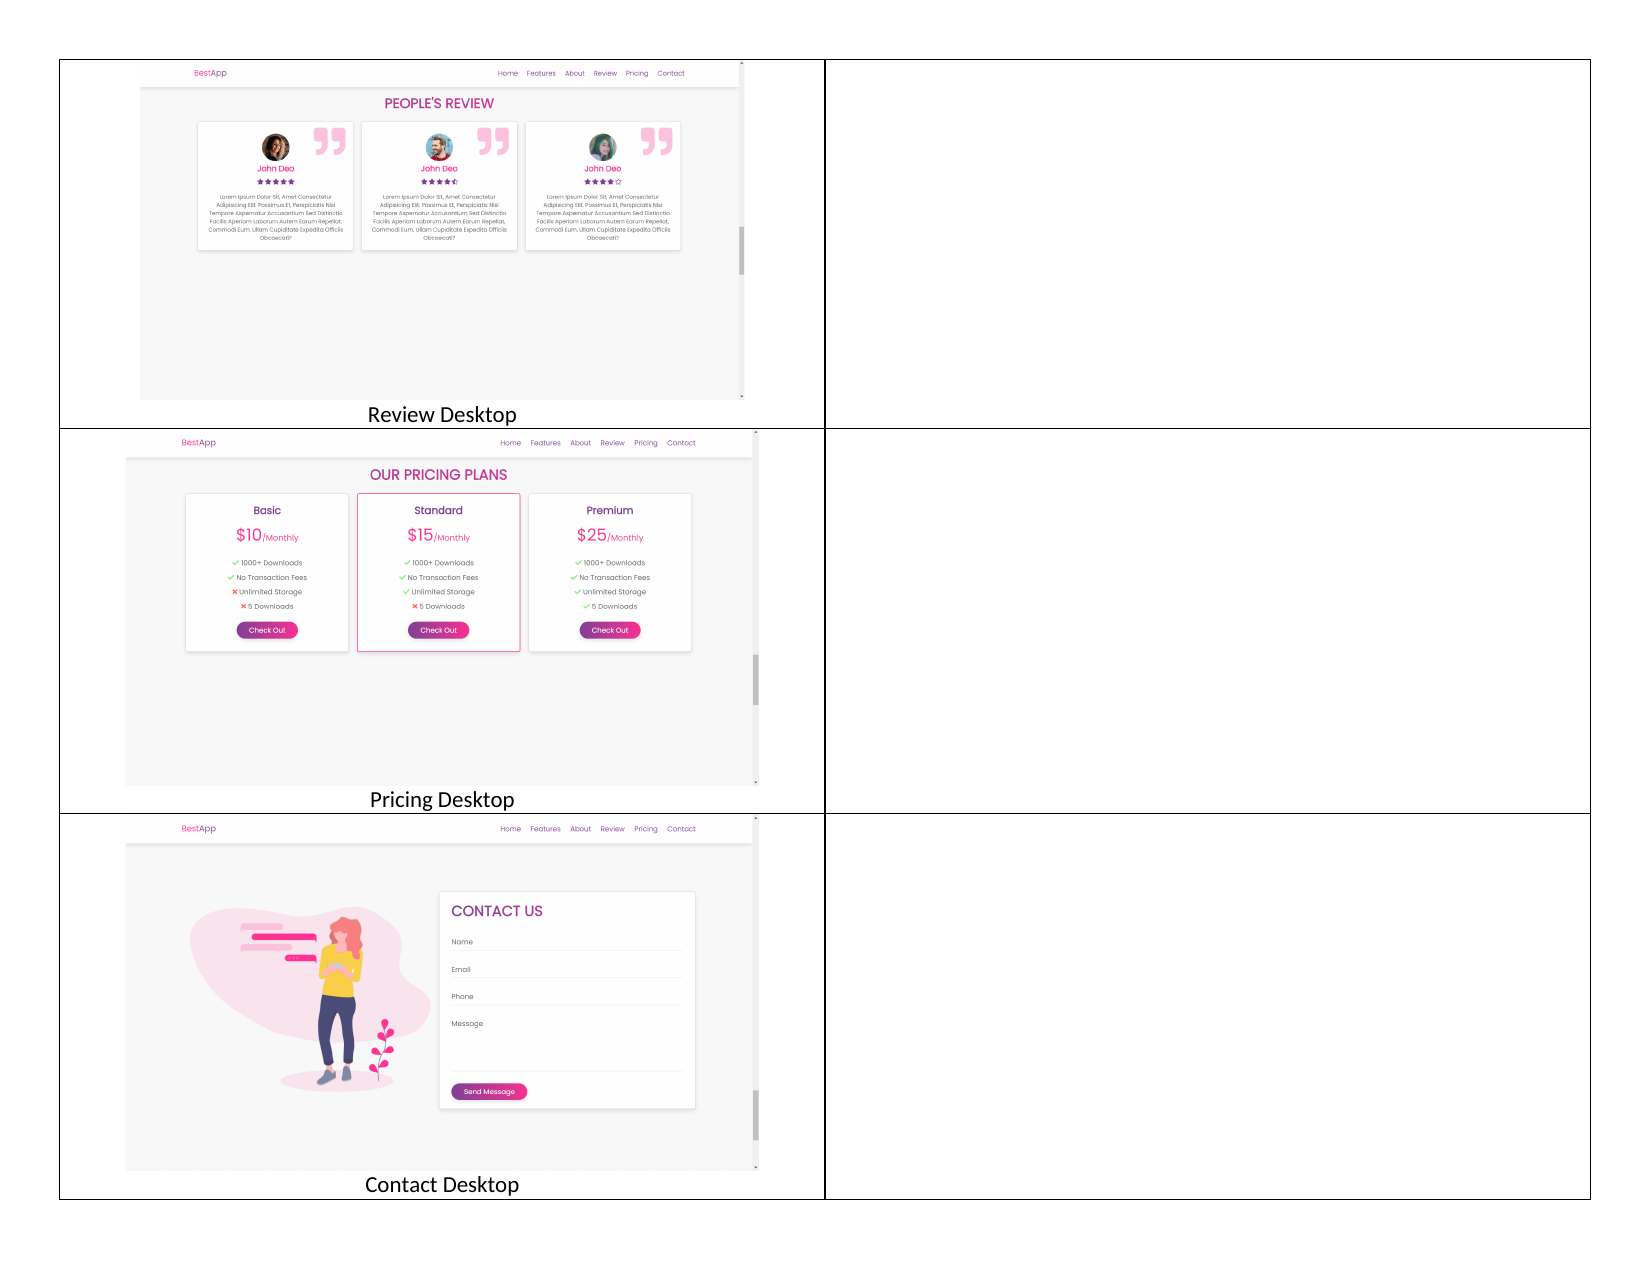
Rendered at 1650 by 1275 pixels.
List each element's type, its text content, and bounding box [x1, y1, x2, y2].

table_cell Pricing Desktop [60, 429, 824, 813]
picture [140, 60, 745, 400]
table_cell Review Desktop [60, 60, 824, 428]
picture [125, 814, 759, 1171]
picture [125, 429, 759, 786]
table_cell Contact Desktop [60, 814, 824, 1199]
table_cell [826, 814, 1590, 1199]
table_cell [826, 429, 1590, 813]
table_cell [826, 60, 1590, 428]
